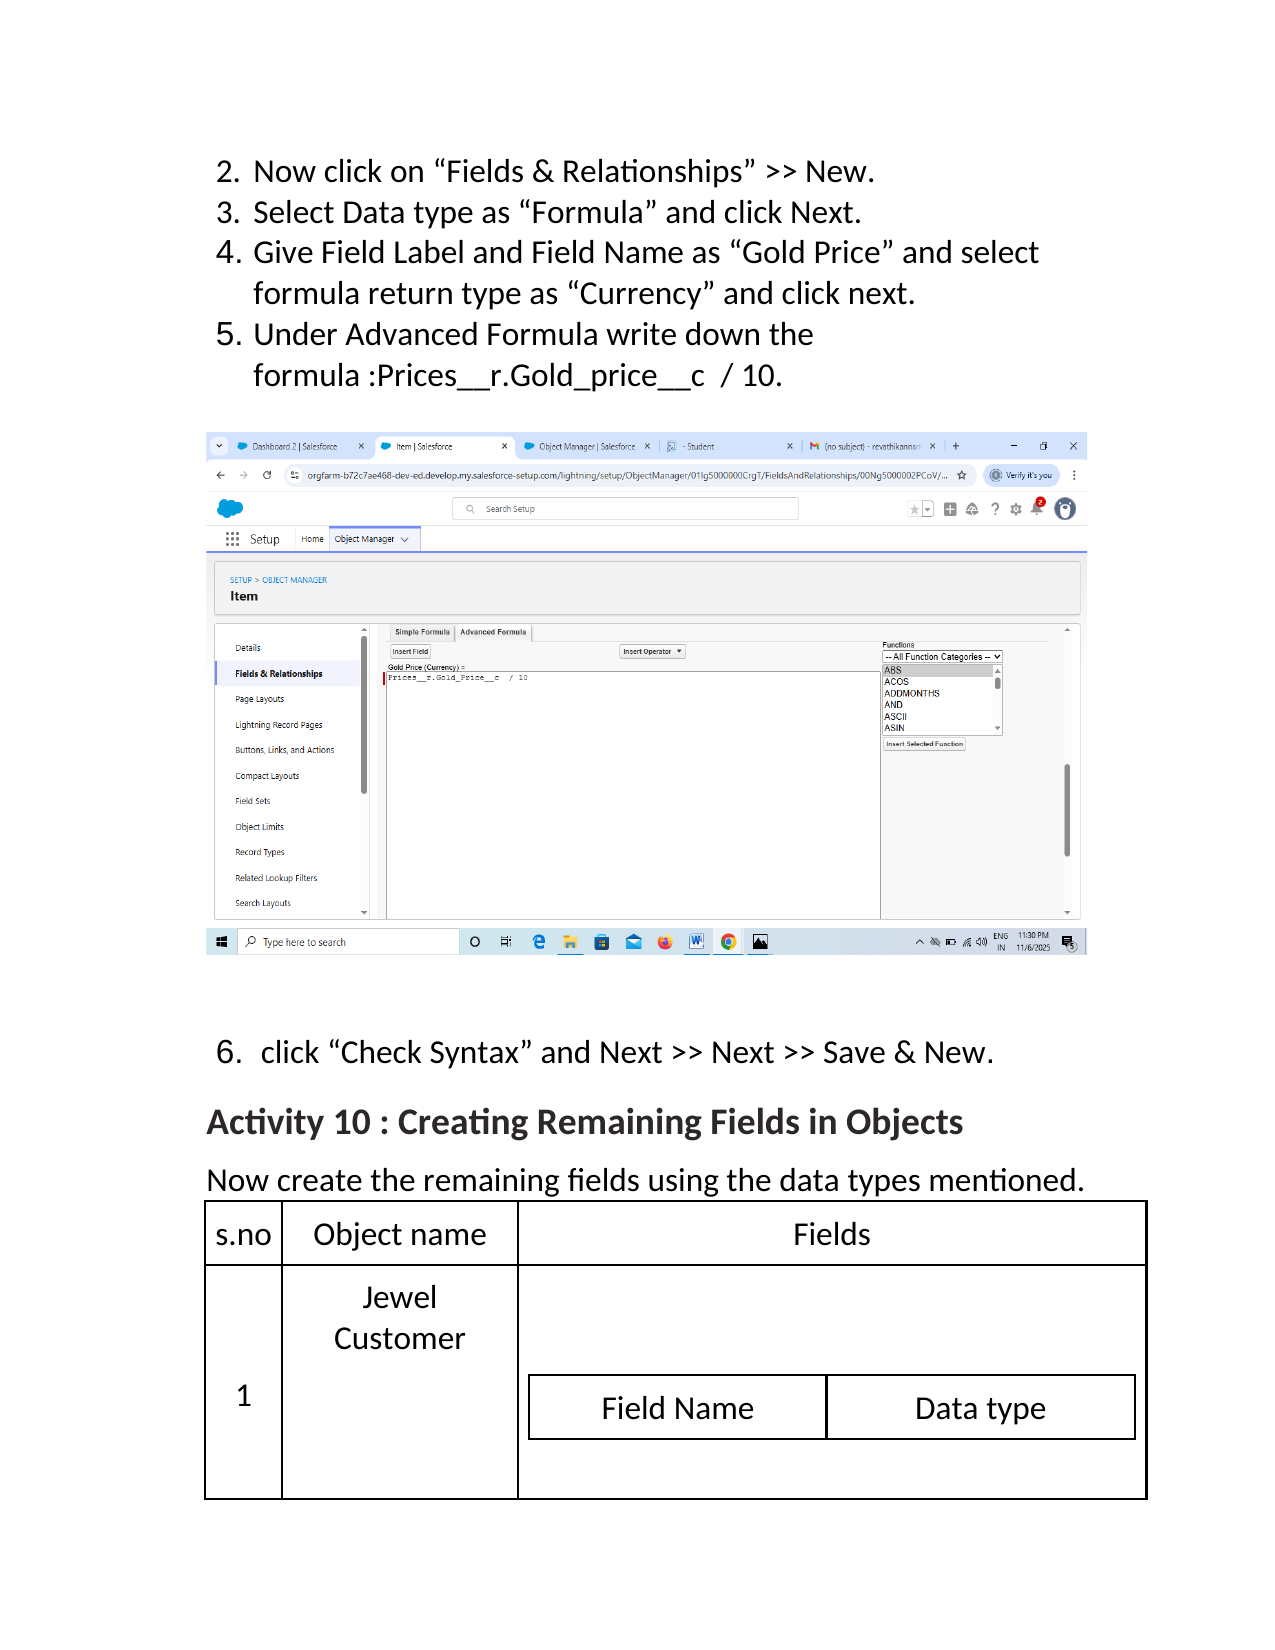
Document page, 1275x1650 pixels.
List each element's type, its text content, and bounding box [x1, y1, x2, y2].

text Now create the remaining fields using the data types mentioned. [206, 1159, 1134, 1200]
table_cell 1 [206, 1266, 281, 1498]
picture [206, 432, 1088, 955]
table_header Fields [519, 1202, 1145, 1264]
list Give Field Label and Field Name as “Gold Price” and select formula return type as “Currency” and click next. [216, 231, 1134, 313]
table_header s.no [206, 1202, 281, 1264]
list click “Check Syntax” and Next >> Next >> Save & New. [216, 1031, 1134, 1072]
table_header Object name [283, 1202, 517, 1264]
subtitle Activity 10 : Creating Remaining Fields in Objects [206, 1097, 1134, 1144]
table_cell [519, 1266, 1145, 1498]
list Under Advanced Formula write down the formula :Prices__r.Gold_price__c / 10. [216, 313, 1134, 394]
list Now click on “Fields & Relationships” >> New. [216, 150, 1134, 191]
list Select Data type as “Formula” and click Next. [216, 191, 1134, 231]
table_cell Jewel Customer [283, 1266, 517, 1498]
